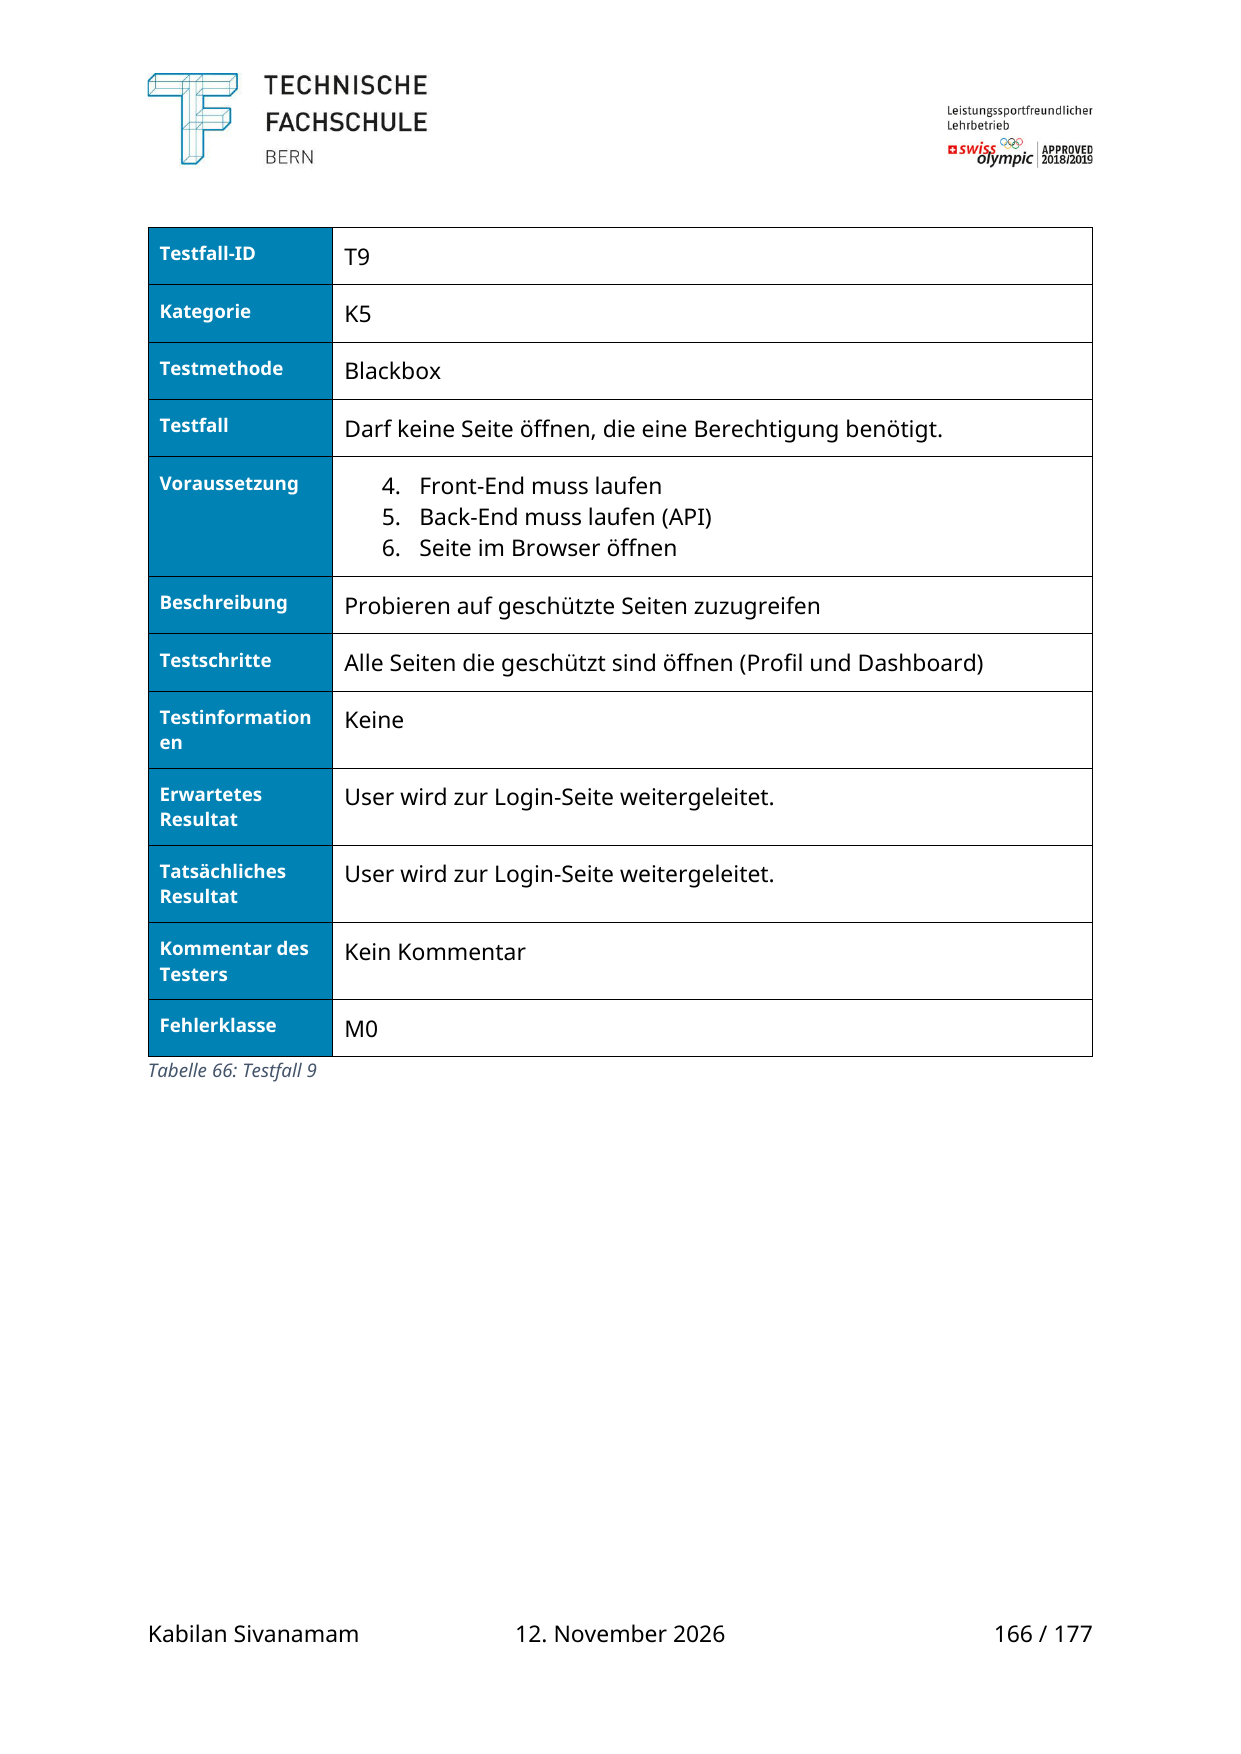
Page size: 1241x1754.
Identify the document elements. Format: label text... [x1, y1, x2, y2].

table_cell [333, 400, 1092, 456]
picture [147, 73, 1093, 196]
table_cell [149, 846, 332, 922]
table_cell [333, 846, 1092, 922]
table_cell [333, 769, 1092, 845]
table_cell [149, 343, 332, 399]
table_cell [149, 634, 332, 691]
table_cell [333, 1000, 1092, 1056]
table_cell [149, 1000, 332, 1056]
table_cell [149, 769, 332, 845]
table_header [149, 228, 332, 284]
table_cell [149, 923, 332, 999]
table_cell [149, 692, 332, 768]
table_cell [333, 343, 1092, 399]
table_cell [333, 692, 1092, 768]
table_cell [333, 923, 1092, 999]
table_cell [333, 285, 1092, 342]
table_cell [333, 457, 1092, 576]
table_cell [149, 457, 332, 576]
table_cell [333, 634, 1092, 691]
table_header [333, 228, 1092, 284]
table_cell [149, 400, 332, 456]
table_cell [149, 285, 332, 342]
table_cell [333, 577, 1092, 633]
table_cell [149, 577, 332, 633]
